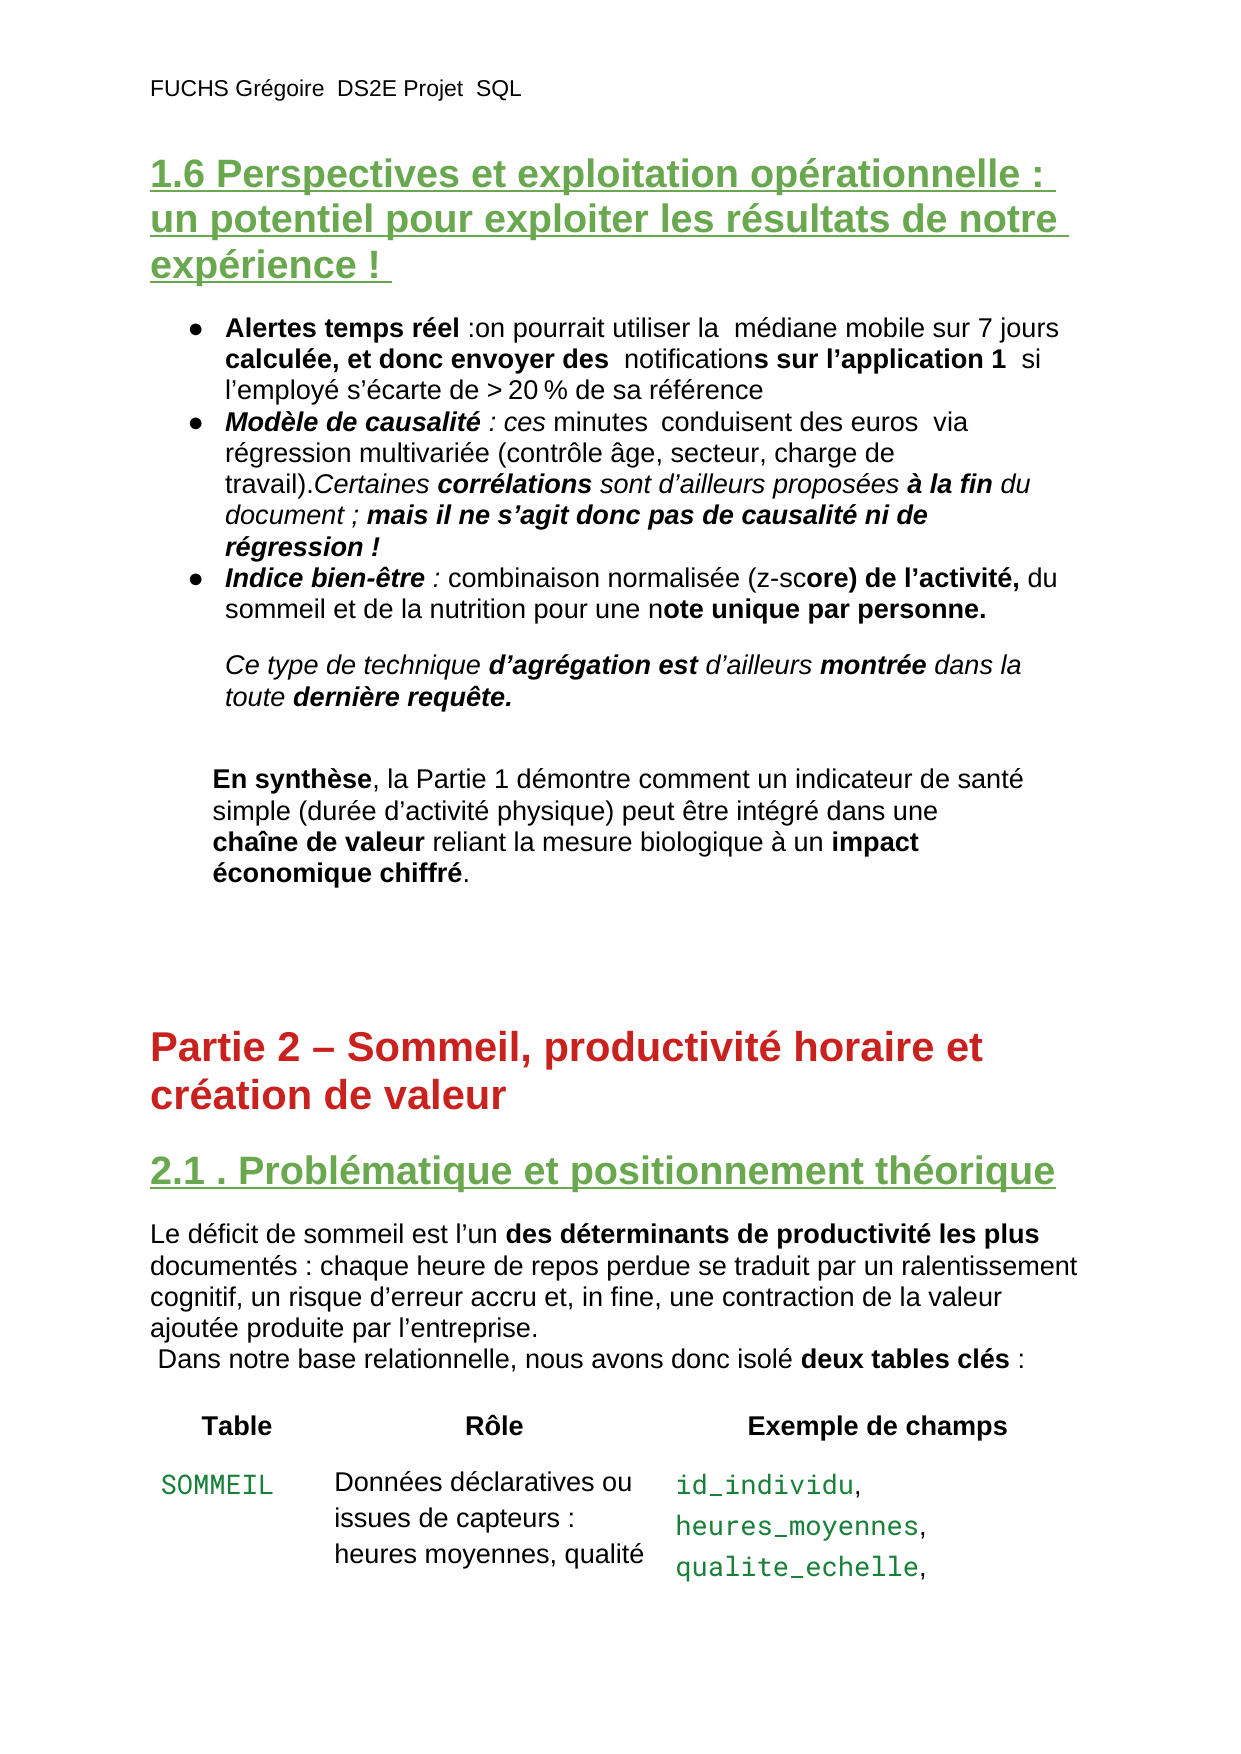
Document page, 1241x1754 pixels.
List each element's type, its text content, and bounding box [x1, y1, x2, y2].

list Alertes temps réel :on pourrait utiliser la médiane mobile sur 7 jours calculée, et donc envoyer des notifications sur l’application 1 si l’employé s’écarte de > 20 % de sa référence [187, 312, 1090, 406]
text Ce type de technique d’agrégation est d’ailleurs montrée dans la toute dernière requête. [225, 649, 1090, 738]
subtitle Partie 2 – Sommeil, productivité horaire et création de valeur [150, 1023, 1090, 1118]
text Le déficit de sommeil est l’un des déterminants de productivité les plus documentés : chaque heure de repos perdue se traduit par un ralentissement cognitif, un risque d’erreur accru et, in fine, une contraction de la valeur ajoutée produite par l’entreprise. Dans notre base relationnelle, nous avons donc isolé deux tables clés : [150, 1218, 1090, 1374]
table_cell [324, 1455, 665, 1594]
table_header Rôle [324, 1400, 665, 1455]
list Indice bien-être : combinaison normalisée (z‑score) de l’activité, du sommeil et de la nutrition pour une note unique par personne. [187, 562, 1090, 624]
table_header Exemple de champs [665, 1400, 1090, 1455]
table_cell SOMMEIL [150, 1455, 324, 1594]
list Modèle de causalité : ces minutes conduisent des euros via régression multivariée (contrôle âge, secteur, charge de travail).Certaines corrélations sont d’ailleurs proposées à la fin du document ; mais il ne s’agit donc pas de causalité ni de régression ! [187, 406, 1090, 562]
text En synthèse, la Partie 1 démontre comment un indicateur de santé simple (durée d’activité physique) peut être intégré dans une chaîne de valeur reliant la mesure biologique à un impact économique chiffré. [212, 763, 1028, 888]
subtitle 1.6 Perspectives et exploitation opérationnelle : un potentiel pour exploiter les résultats de notre expérience ! [150, 150, 1090, 287]
table_header Table [150, 1400, 324, 1455]
subtitle 2.1 . Problématique et positionnement théorique [150, 1148, 1090, 1193]
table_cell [665, 1455, 1090, 1594]
